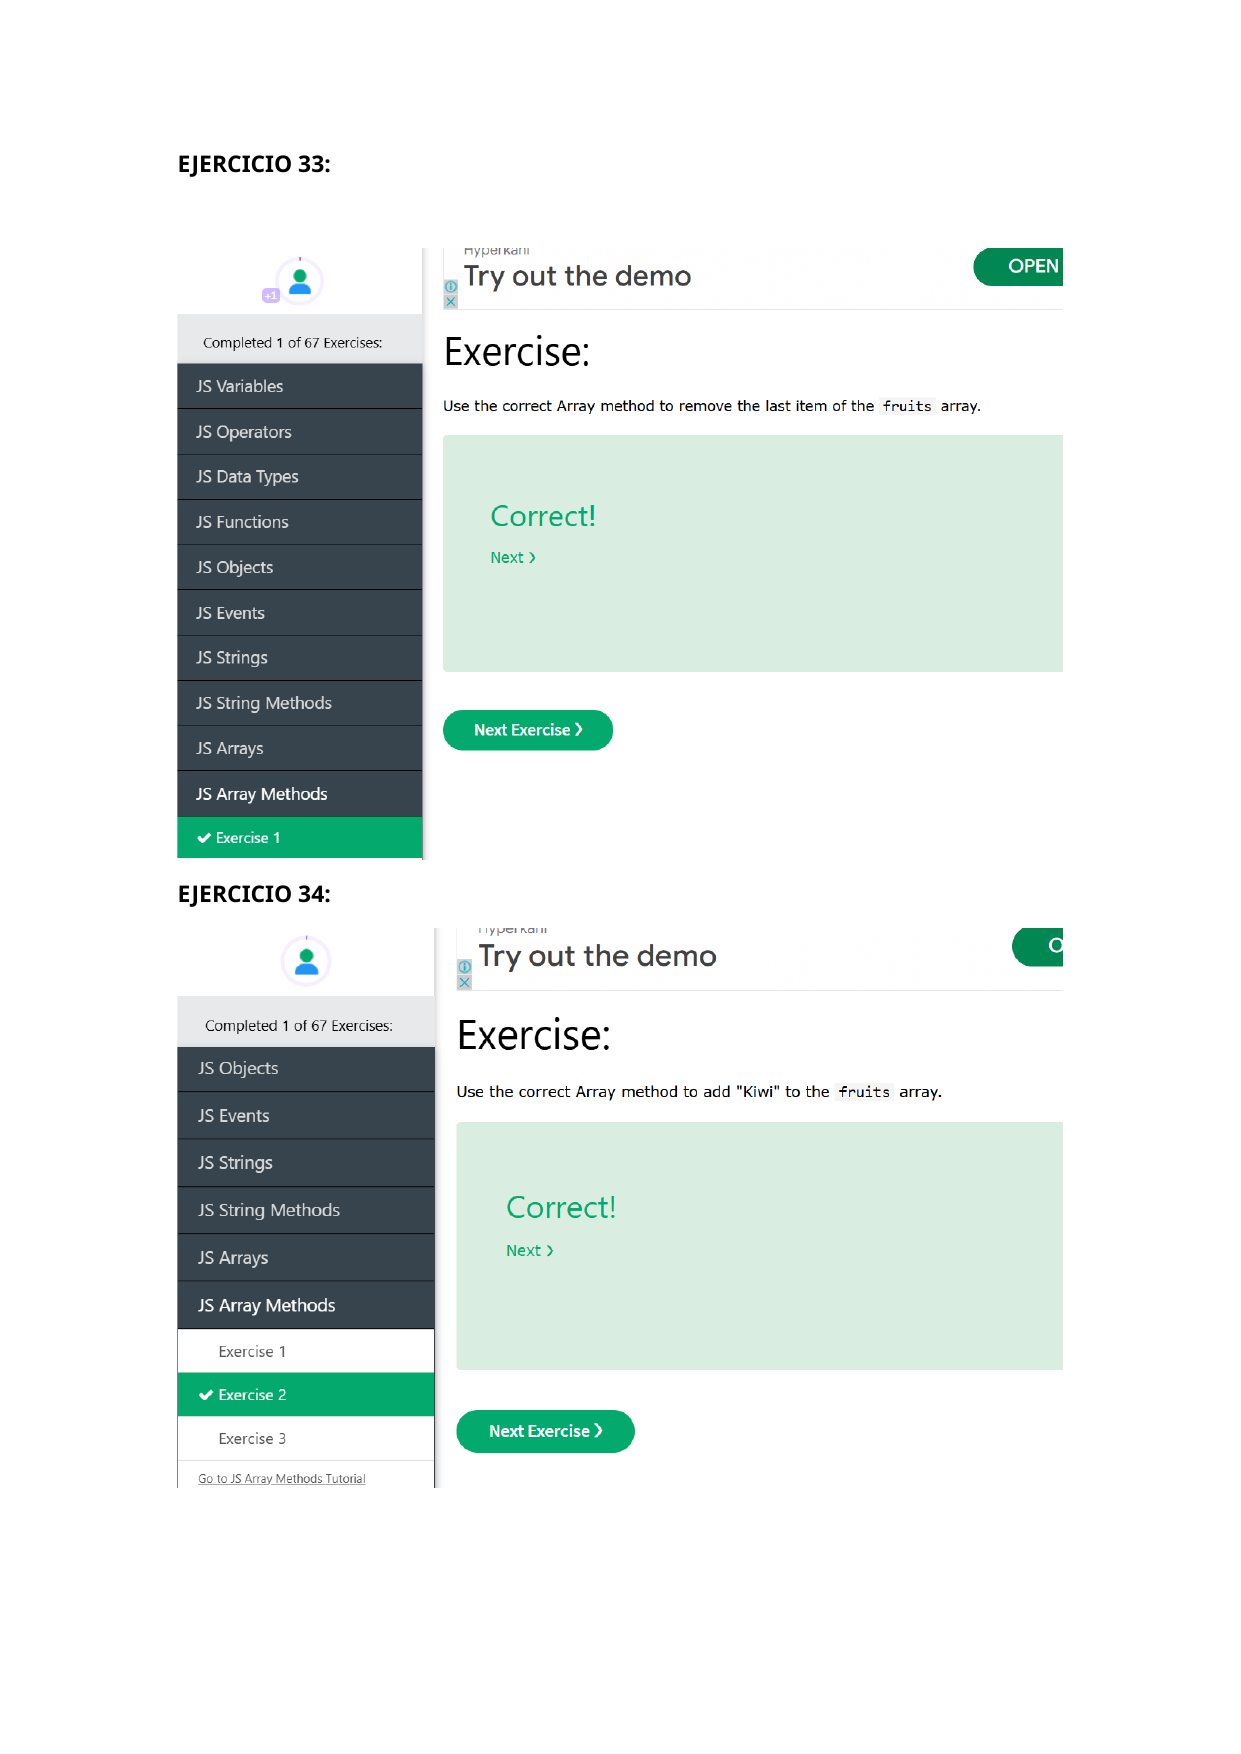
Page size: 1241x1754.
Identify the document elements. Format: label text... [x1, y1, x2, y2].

text EJERCICIO 33: [177, 148, 1063, 179]
picture [177, 928, 1063, 1488]
text EJERCICIO 34: [177, 878, 1063, 909]
picture [177, 248, 1063, 860]
